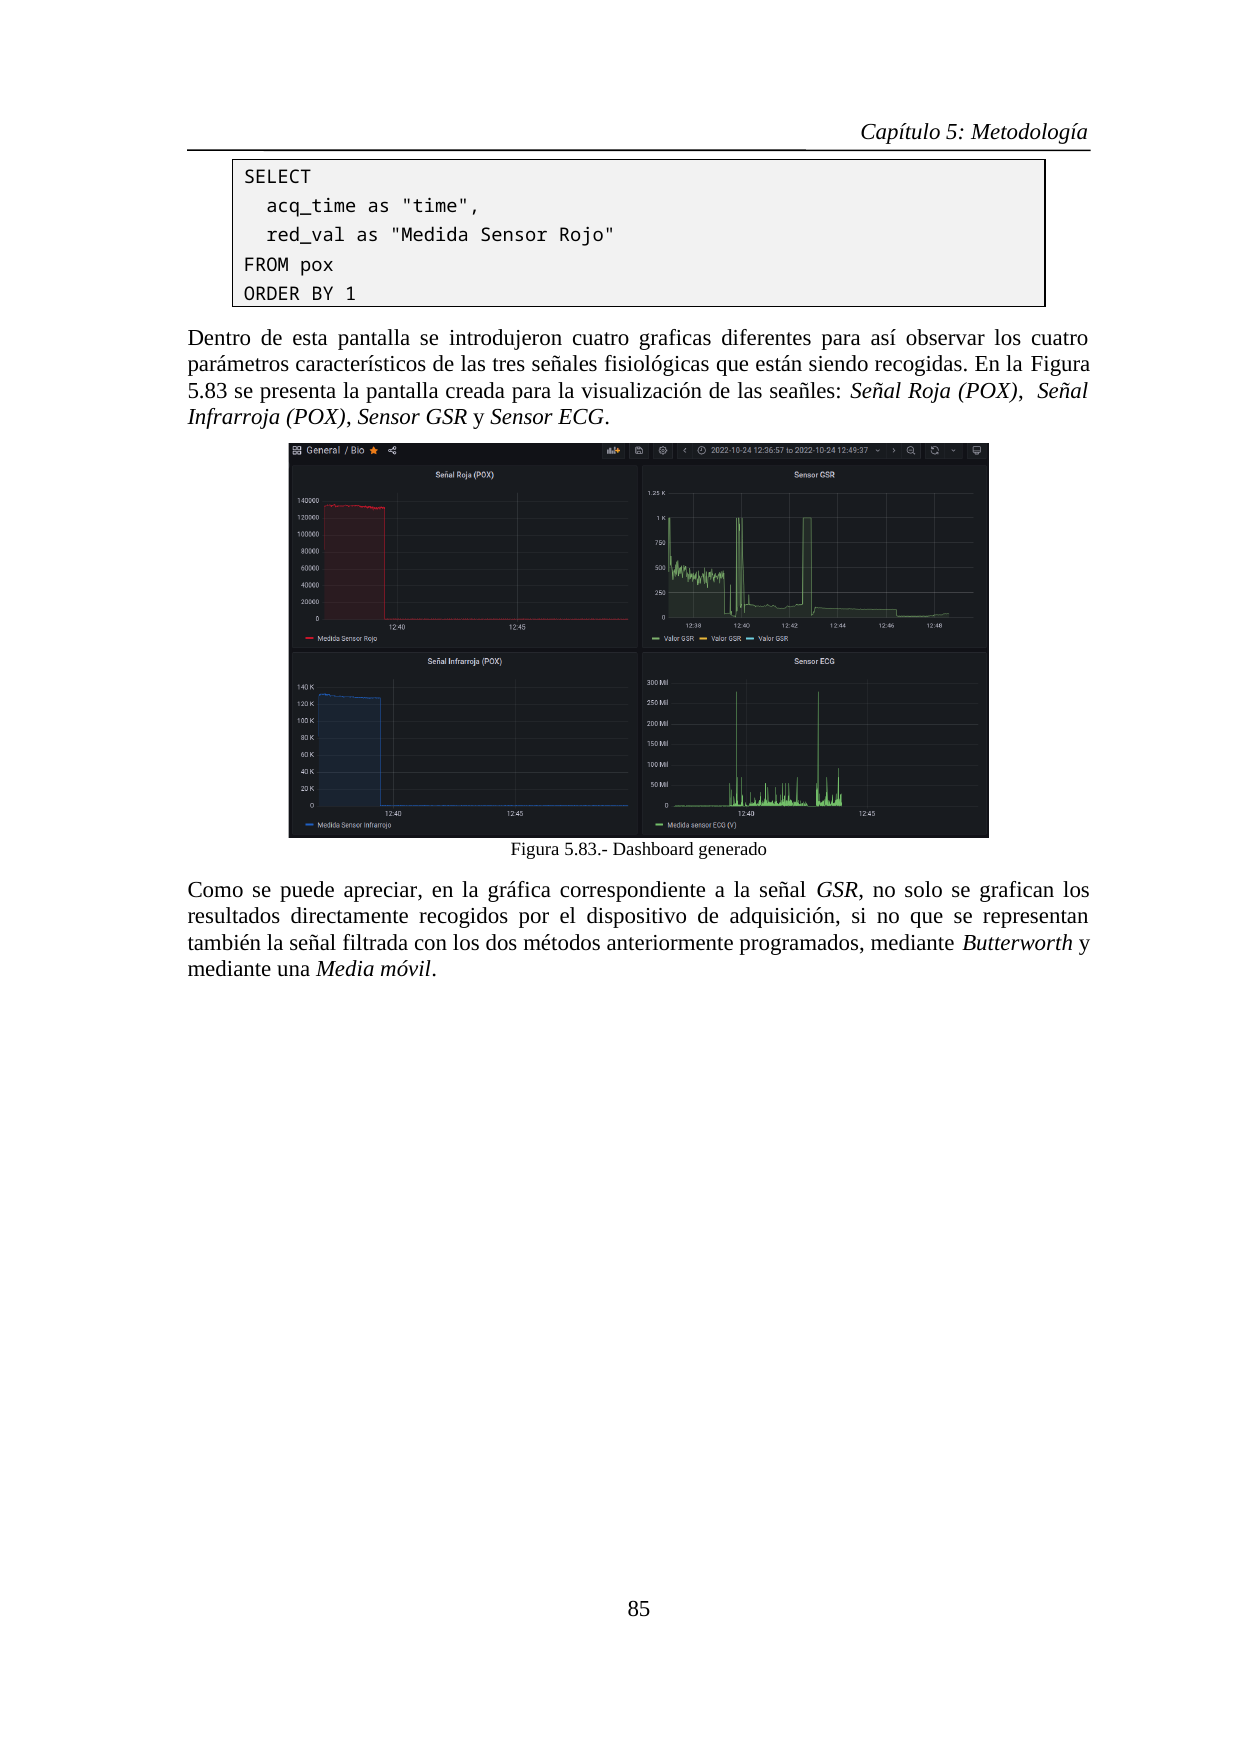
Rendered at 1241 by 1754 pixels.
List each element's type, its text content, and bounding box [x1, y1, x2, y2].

table_header SELECT acq_time as "time", red_val as "Medida Sensor Rojo" FROM pox ORDER BY 1 [233, 160, 1044, 306]
picture [288, 443, 989, 838]
text Como se puede apreciar, en la gráfica correspondiente a la señal GSR, no solo se grafican los resultados directamente recogidos por el dispositivo de adquisición, si no que se representan también la señal filtrada con los dos métodos anteriormente programados, mediante Butterworth y mediante una Media móvil. [187, 876, 1090, 981]
text Figura 5.72.- Dashboard generado [187, 837, 1090, 859]
